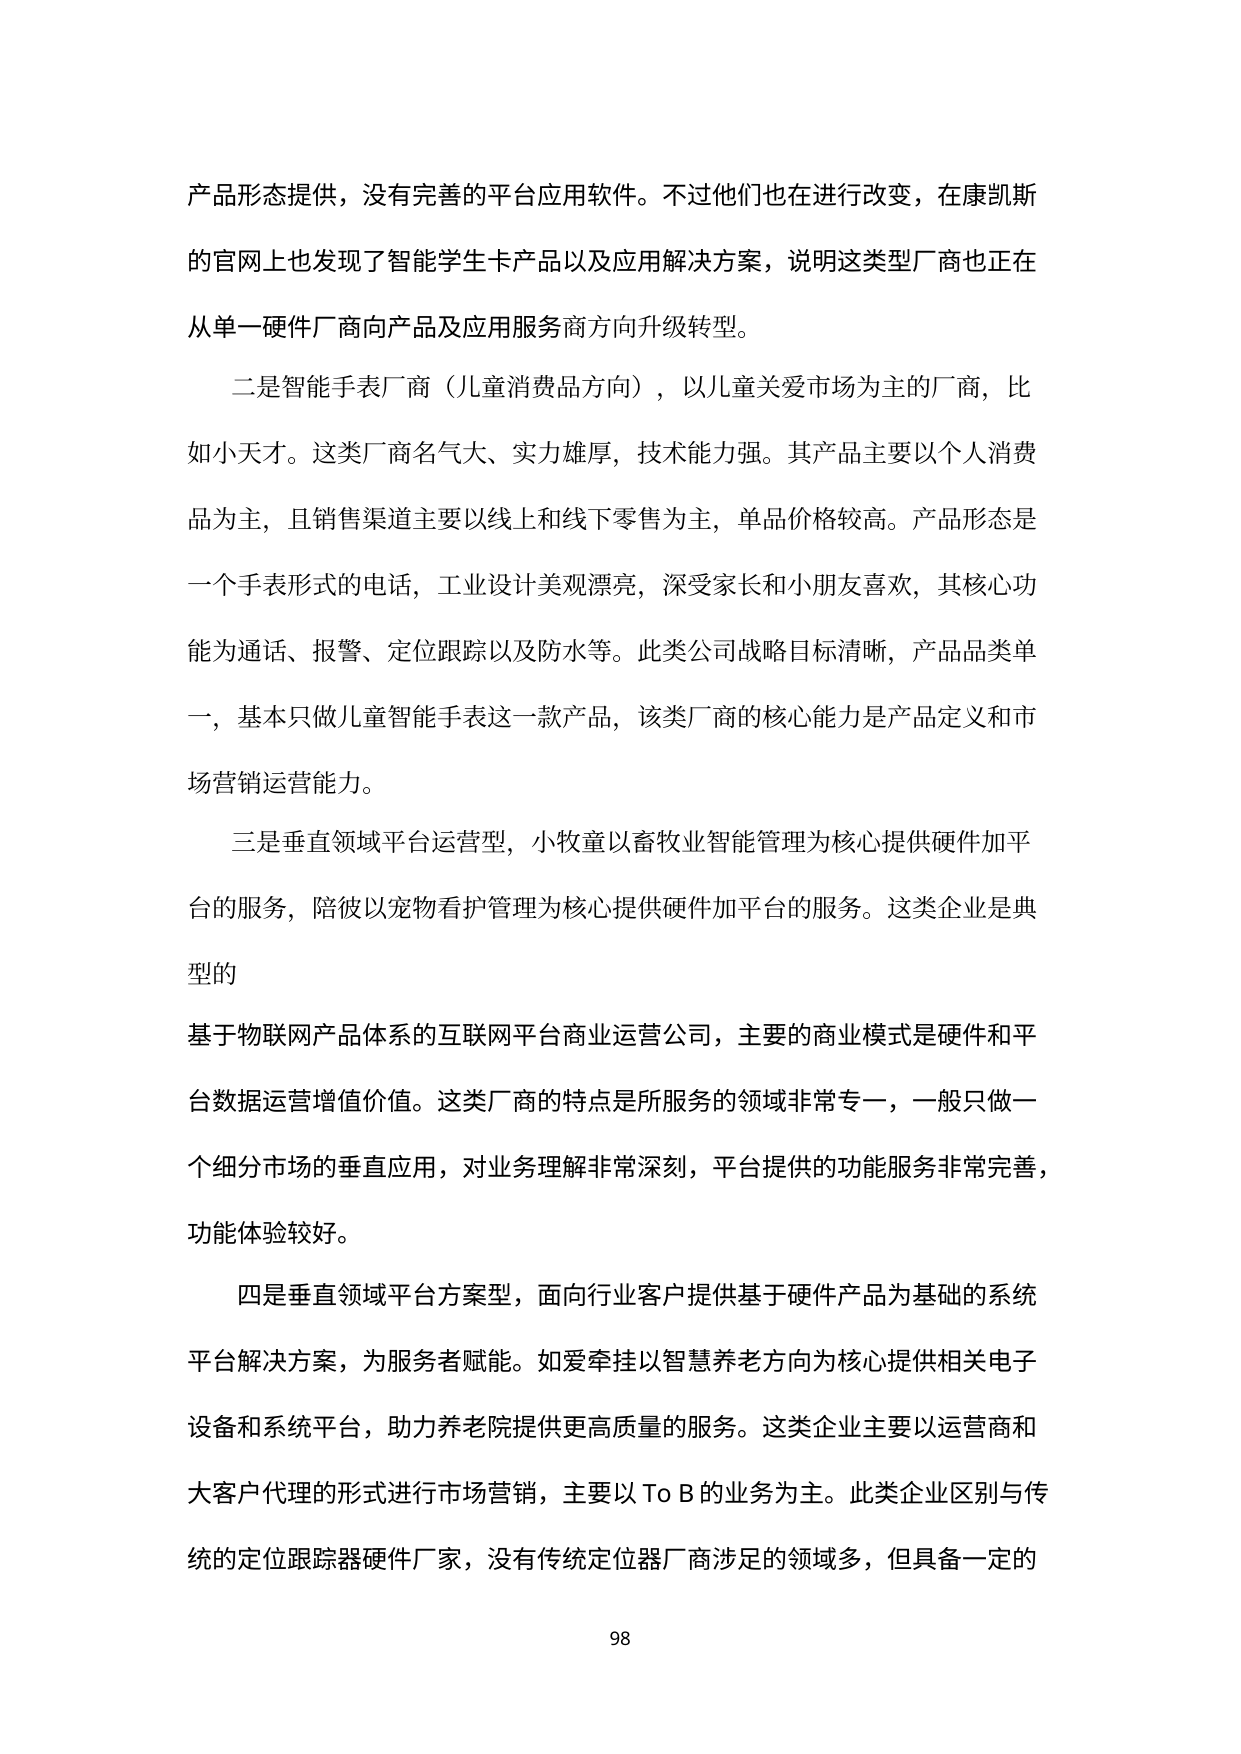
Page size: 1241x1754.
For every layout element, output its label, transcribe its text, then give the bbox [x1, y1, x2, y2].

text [187, 172, 1053, 348]
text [187, 1272, 1053, 1580]
text 三是垂直领域平台运营型，小牧童以畜牧业智能管理为核心提供硬件加平台的服务，陪彼以宠物看护管理为核心提供硬件加平台的服务。这类企业是典型的 [187, 821, 1053, 997]
text 基于物联网产品体系的互联网平台商业运营公司，主要的商业模式是硬件和平台数据运营增值价值。这类厂商的特点是所服务的领域非常专一，一般只做一个细分市场的垂直应用，对业务理解非常深刻，平台提供的功能服务非常完善，功能体验较好。 [187, 1011, 1053, 1254]
text 二是智能手表厂商（儿童消费品方向），以儿童关爱市场为主的厂商，比如小天才。这类厂商名气大、实力雄厚，技术能力强。其产品主要以个人消费品为主，且销售渠道主要以线上和线下零售为主，单品价格较高。产品形态是一个手表形式的电话，工业设计美观漂亮，深受家长和小朋友喜欢，其核心功能为通话、报警、定位跟踪以及防水等。此类公司战略目标清晰，产品品类单一，基本只做儿童智能手表这一款产品，该类厂商的核心能力是产品定义和市场营销运营能力。 [187, 366, 1053, 807]
